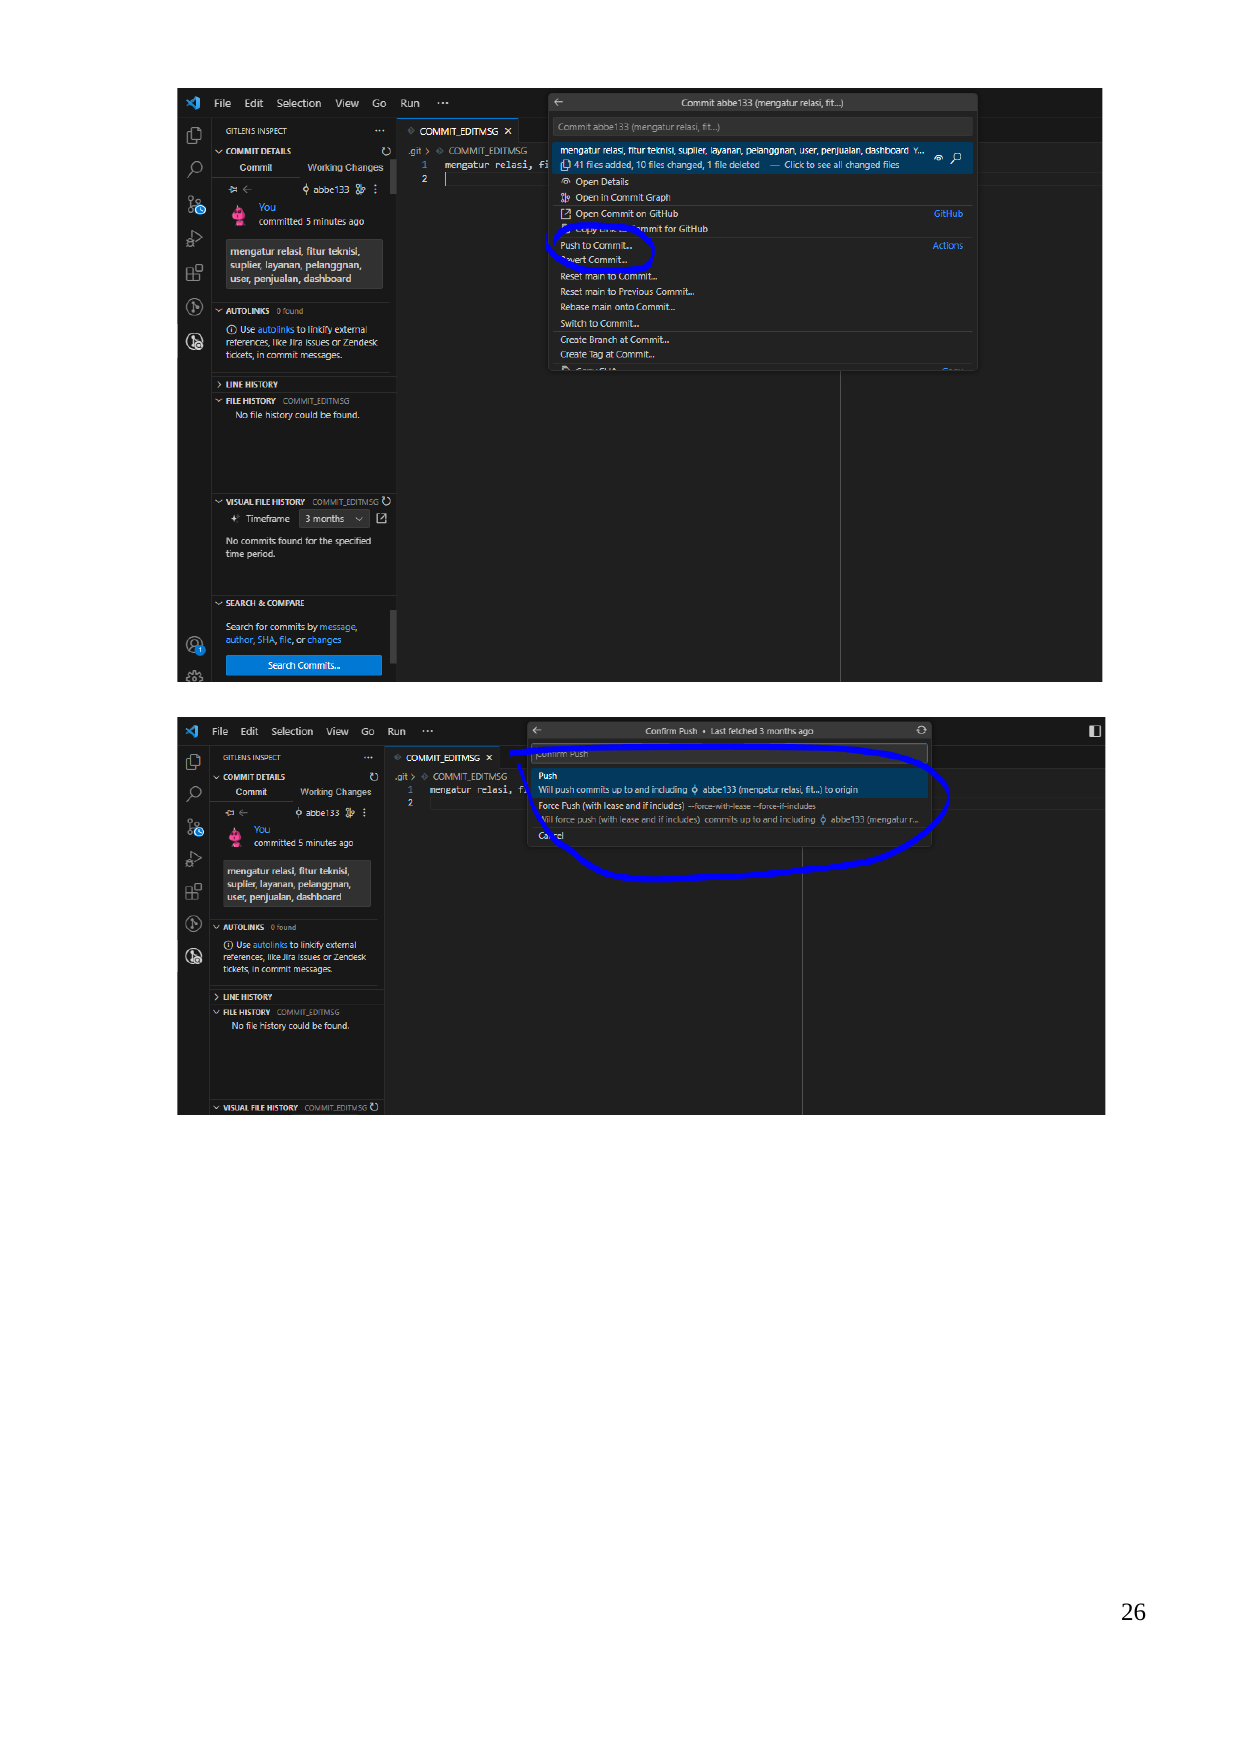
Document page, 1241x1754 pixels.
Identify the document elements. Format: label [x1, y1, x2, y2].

picture [177, 88, 1103, 682]
picture [177, 717, 1106, 1115]
